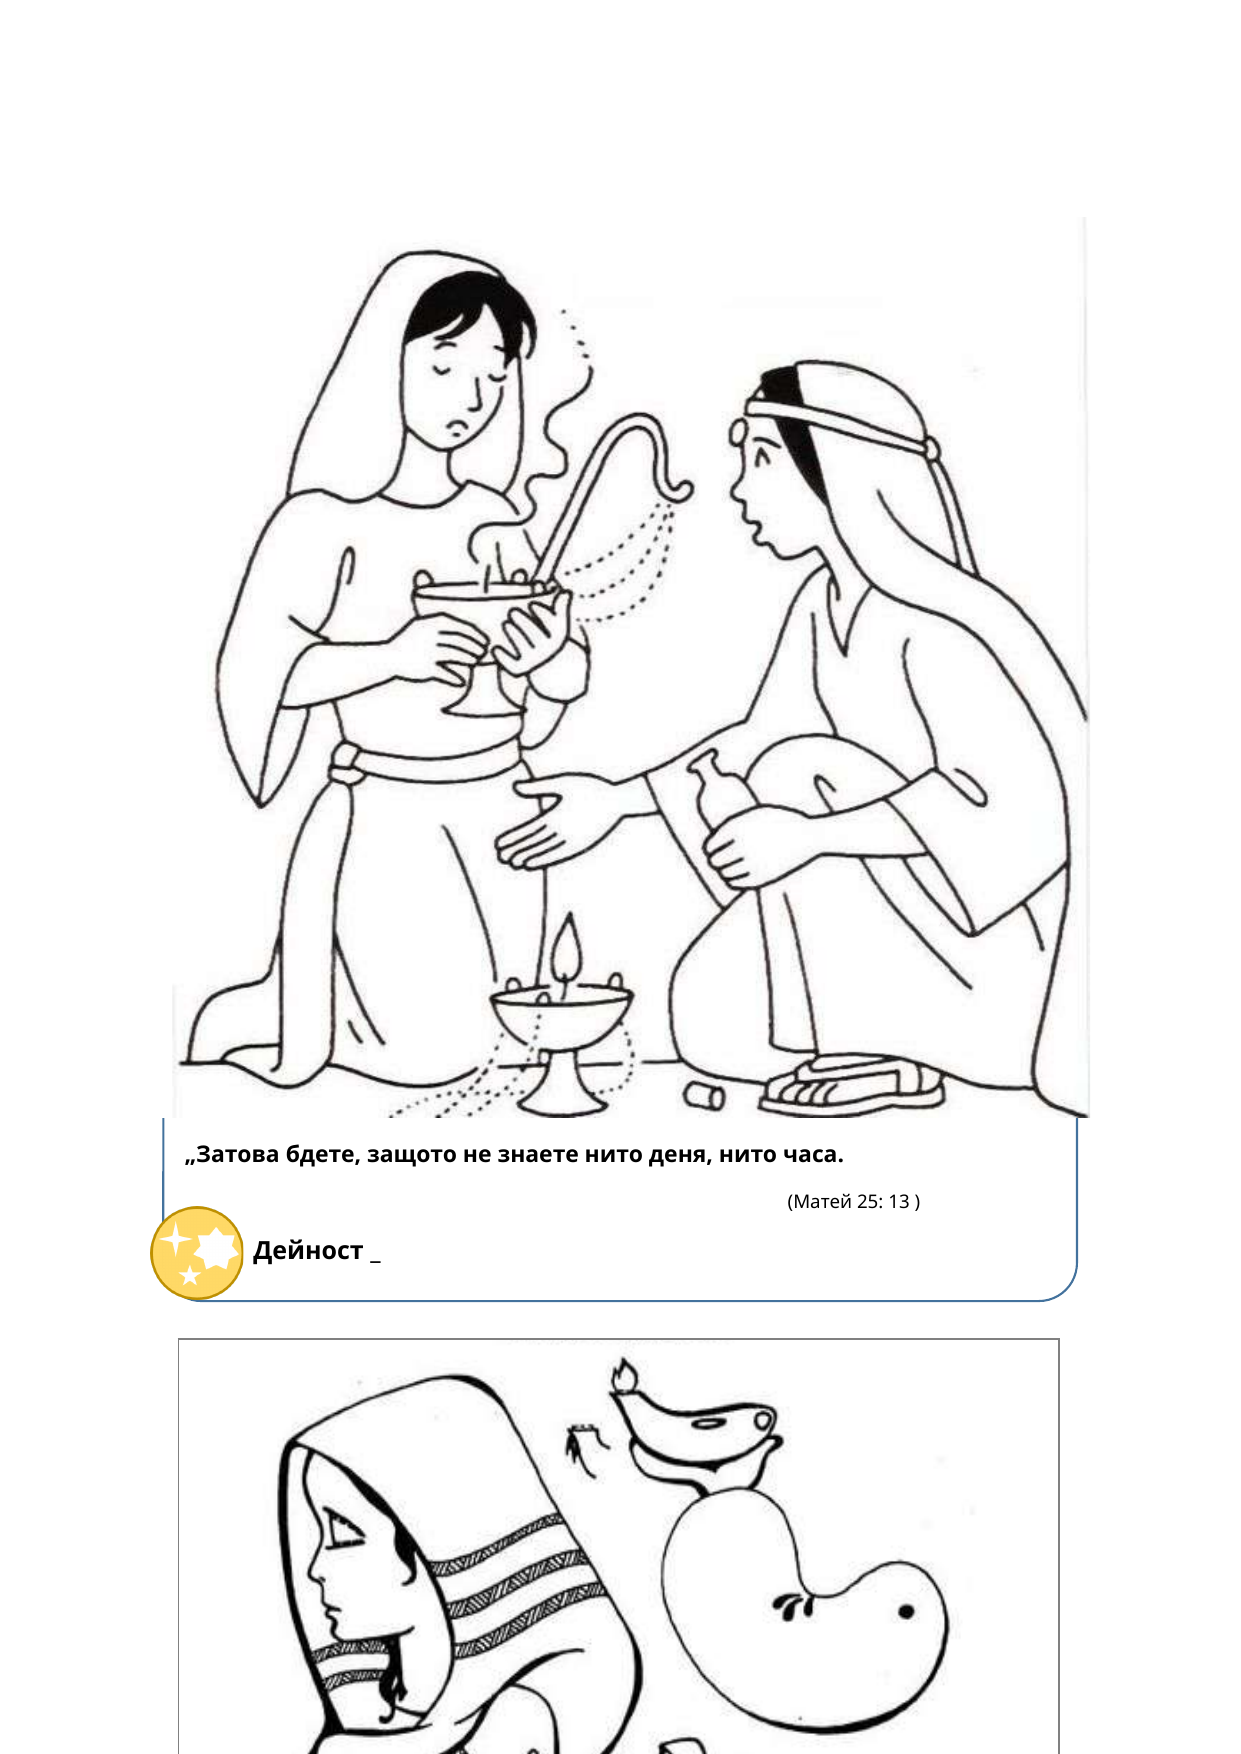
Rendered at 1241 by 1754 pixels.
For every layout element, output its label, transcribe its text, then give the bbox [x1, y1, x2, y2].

picture [161, 217, 1091, 1118]
text „Затова бдете, защото не знаете нито деня, нито часа. [150, 1138, 1090, 1169]
picture [150, 1206, 244, 1300]
text Дейност _ [244, 1233, 1090, 1267]
picture [179, 1340, 1058, 1754]
text (Матей 25: 13 ) [150, 1188, 1090, 1214]
